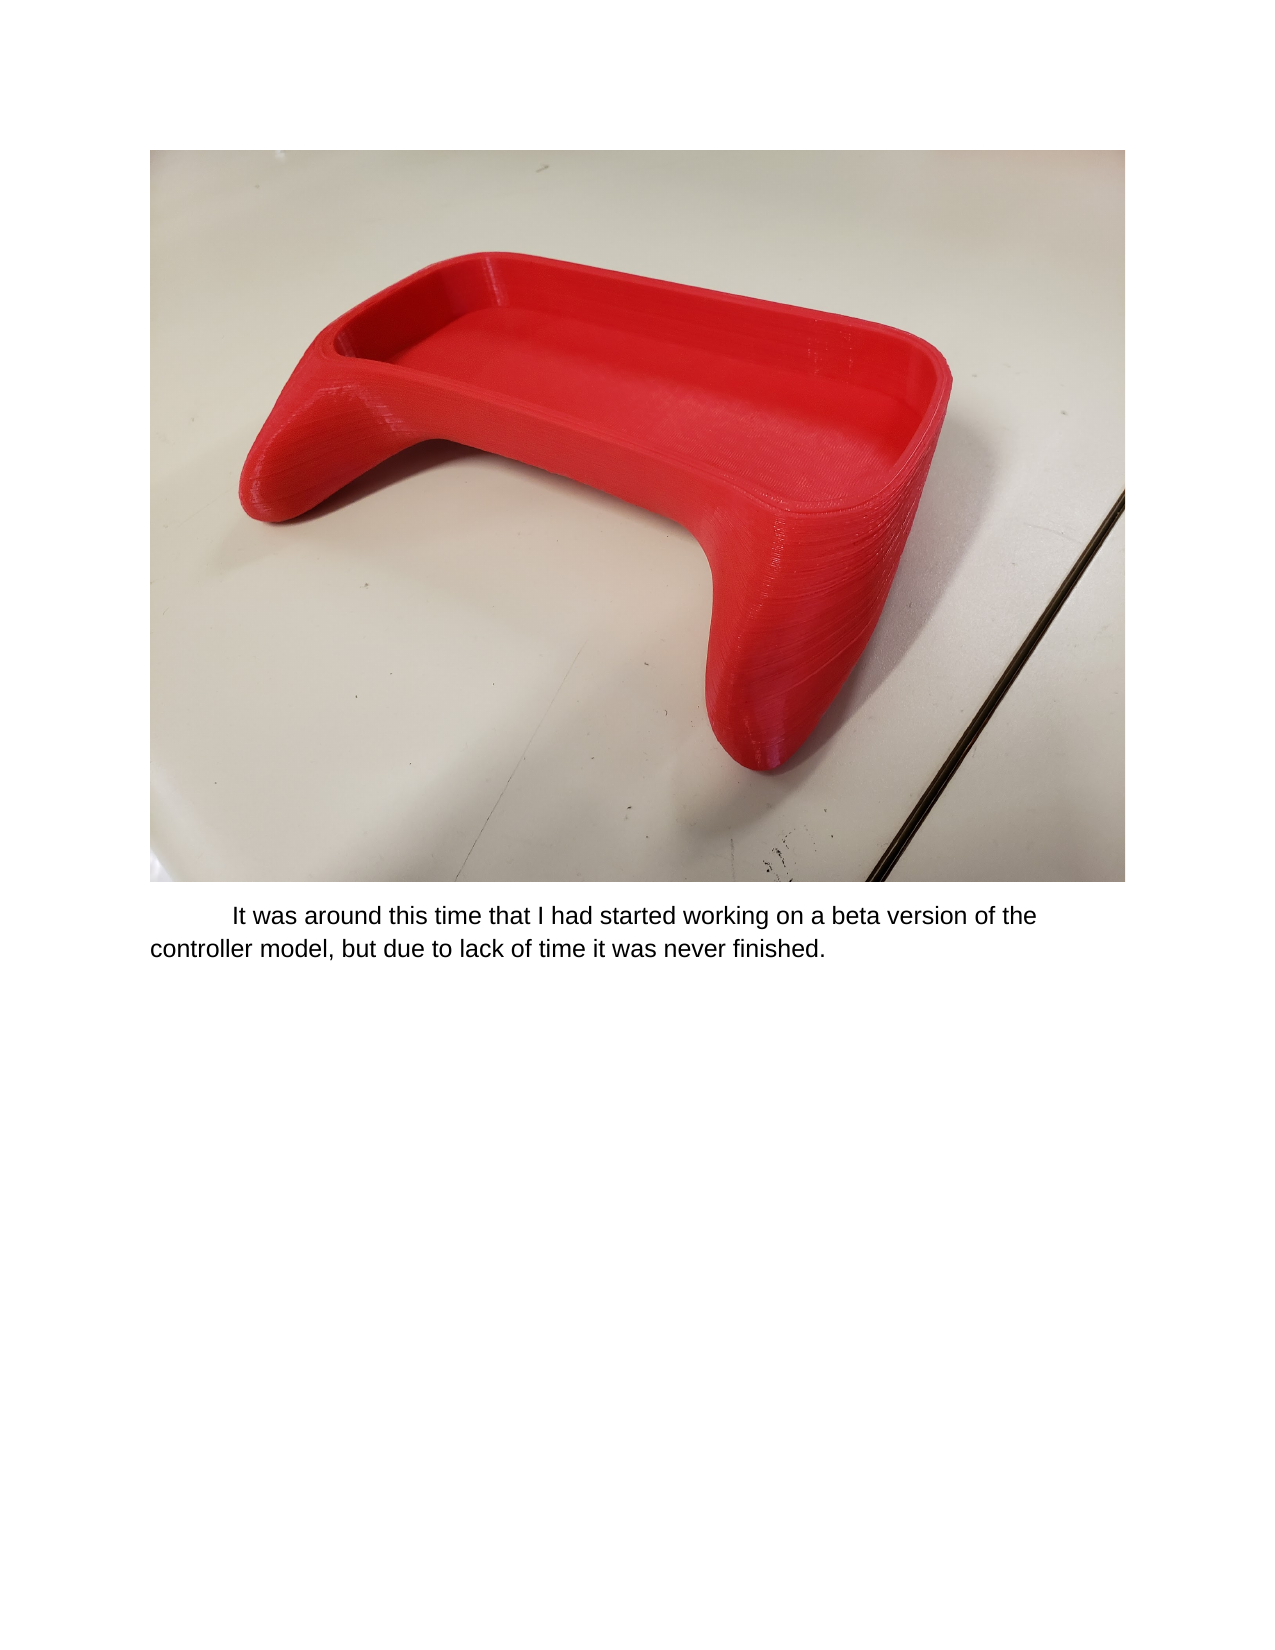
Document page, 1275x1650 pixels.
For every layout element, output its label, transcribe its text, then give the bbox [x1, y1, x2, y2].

text It was around this time that I had started working on a beta version of the controller model, but due to lack of time it was never finished. [150, 901, 1125, 963]
picture [150, 150, 1125, 882]
